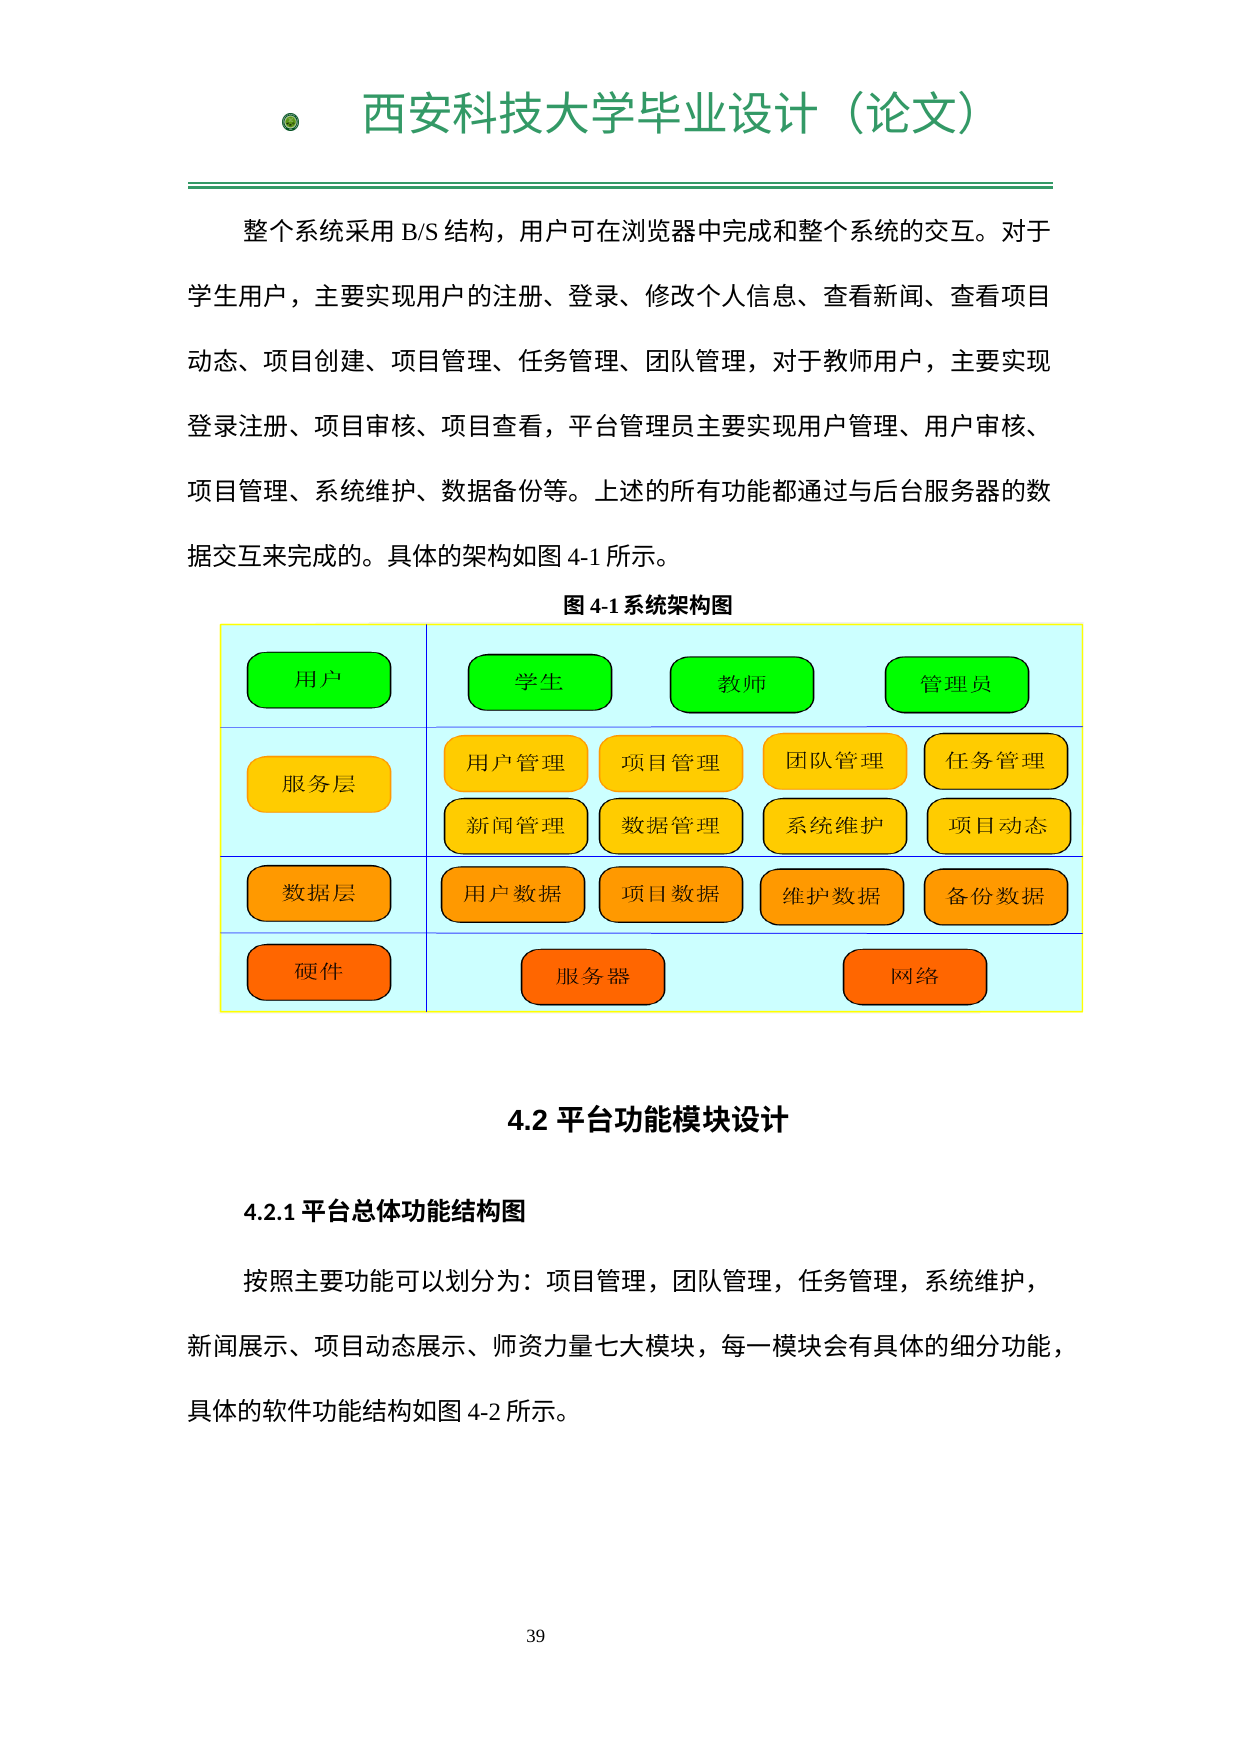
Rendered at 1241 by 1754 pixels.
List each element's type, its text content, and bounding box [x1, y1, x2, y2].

picture [282, 113, 299, 131]
subtitle 4.2.1 平台总体功能结构图 [187, 1177, 1053, 1242]
text 整个系统采用B/S结构，用户可在浏览器中完成和整个系统的交互。对于学生用户，主要实现用户的注册、登录、修改个人信息、查看新闻、查看项目动态、项目创建、项目管理、任务管理、团队管理，对于教师用户，主要实现登录注册、项目审核、项目查看，平台管理员主要实现用户管理、用户审核、项目管理、系统维护、数据备份等。上述的所有功能都通过与后台服务器的数据交互来完成的。具体的架构如图4-1所示。 [187, 197, 1053, 587]
text 按照主要功能可以划分为：项目管理，团队管理，任务管理，系统维护，新闻展示、项目动态展示、师资力量七大模块，每一模块会有具体的细分功能，具体的软件功能结构如图4-2所示。 [187, 1247, 1053, 1442]
picture [218, 622, 1084, 1014]
text 图4-1系统架构图 [187, 587, 1053, 620]
